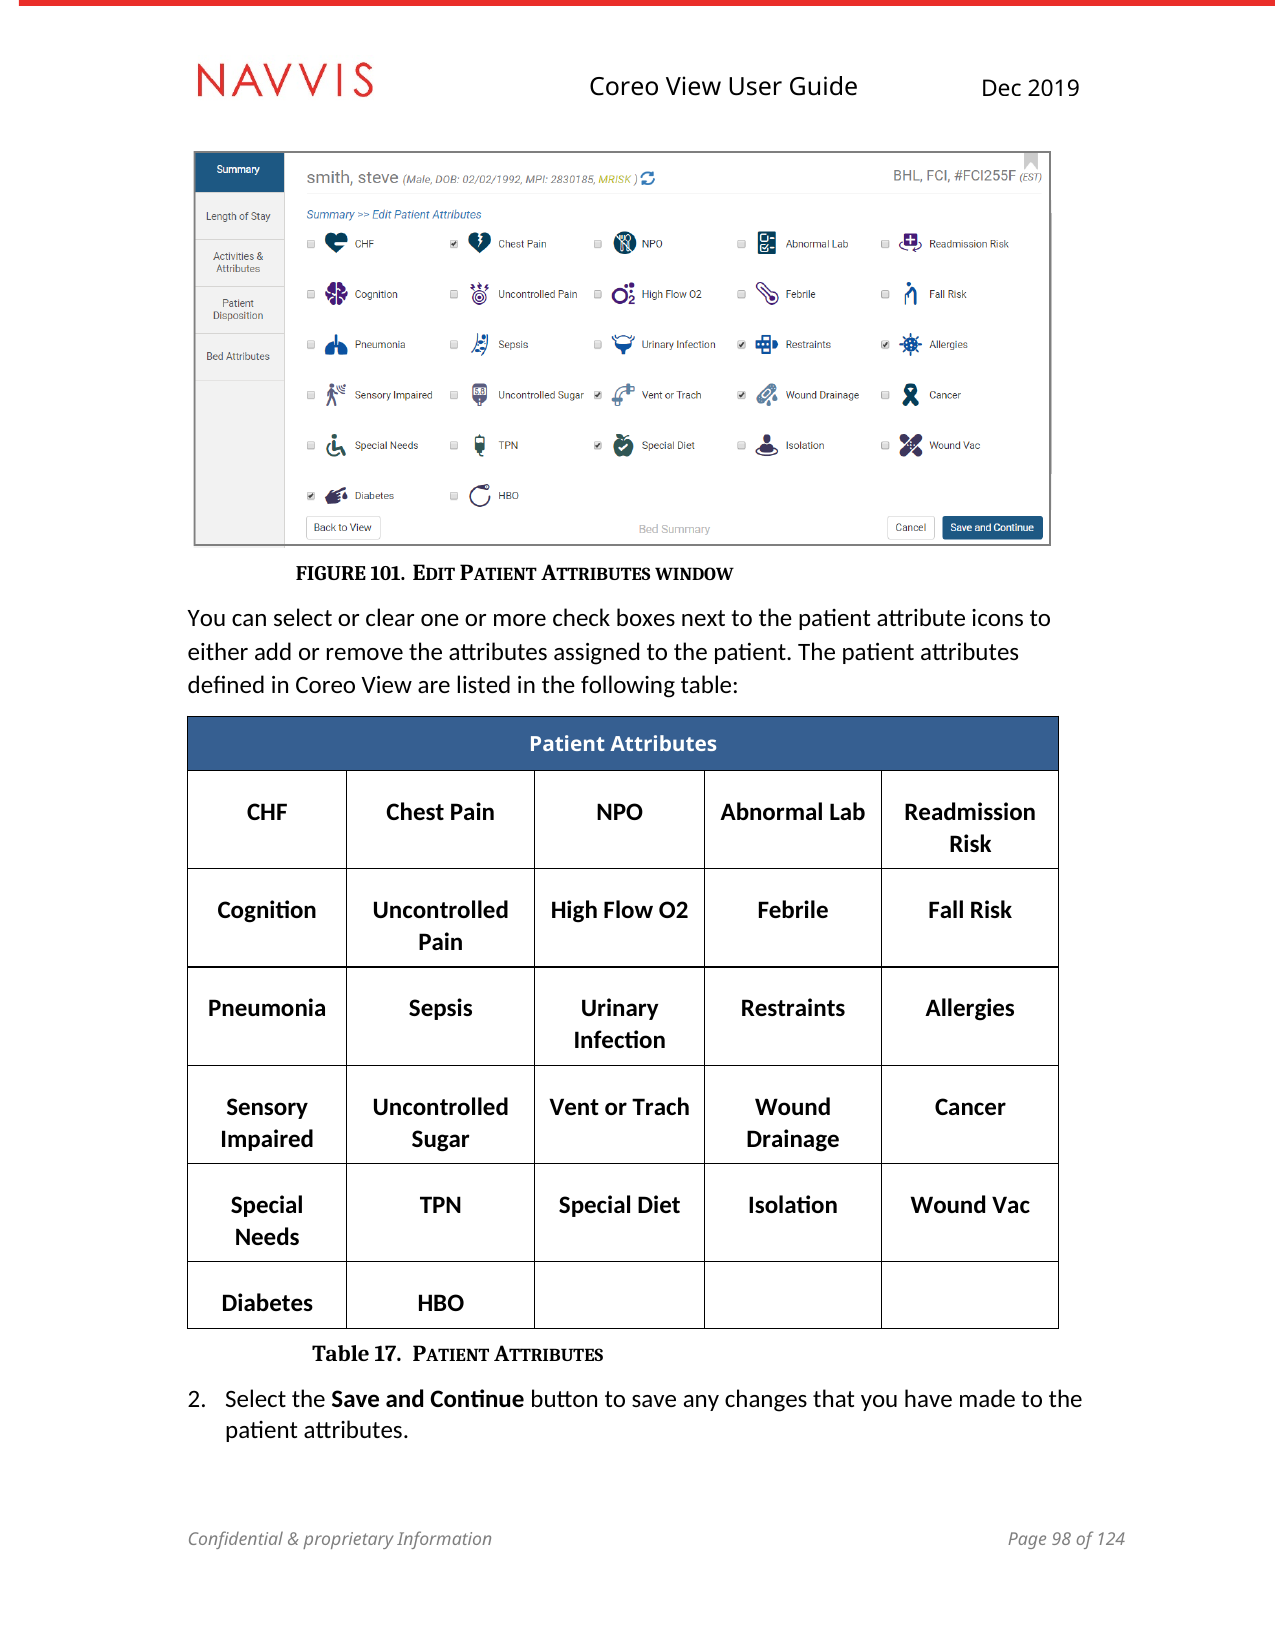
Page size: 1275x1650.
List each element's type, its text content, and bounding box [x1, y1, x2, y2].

table_cell Urinary Infection [535, 968, 704, 1065]
table_cell Sensory Impaired [188, 1066, 346, 1163]
table_cell Sepsis [347, 968, 534, 1065]
text You can select or clear one or more check boxes next to the patient attribute icons to either add or remove the attributes assigned to the patient. The patient attributes defined in Coreo View are listed in the following table: [187, 602, 1087, 700]
table_cell Restraints [705, 968, 881, 1065]
table_cell TPN [347, 1164, 534, 1261]
table_cell Uncontrolled Sugar [347, 1066, 534, 1163]
text Edit Patient Attributes window [296, 560, 1087, 586]
table_cell Abnormal Lab [705, 771, 881, 868]
table_cell Uncontrolled Pain [347, 869, 534, 966]
table_cell Diabetes [188, 1262, 346, 1327]
table_cell Allergies [882, 968, 1058, 1065]
table_cell Wound Vac [882, 1164, 1058, 1261]
list Select the Save and Continue button to save any changes that you have made to the patient attributes. [187, 1384, 1087, 1445]
table_cell Special Needs [188, 1164, 346, 1261]
table_cell Wound Drainage [705, 1066, 881, 1163]
table_cell Cancer [882, 1066, 1058, 1163]
table_cell Febrile [705, 869, 881, 966]
table_cell Isolation [705, 1164, 881, 1261]
table_cell Pneumonia [188, 968, 346, 1065]
table_cell [882, 1262, 1058, 1327]
picture [193, 150, 1053, 548]
table_cell NPO [535, 771, 704, 868]
table_cell HBO [347, 1262, 534, 1327]
table_cell Readmission Risk [882, 771, 1058, 868]
table_cell Vent or Trach [535, 1066, 704, 1163]
table_cell [535, 1262, 704, 1327]
table_cell High Flow O2 [535, 869, 704, 966]
table_cell Chest Pain [347, 771, 534, 868]
text Patient Attributes [312, 1341, 1087, 1367]
table_header Patient Attributes [188, 717, 1058, 770]
picture [187, 55, 383, 104]
table_cell Cognition [188, 869, 346, 966]
table_cell Special Diet [535, 1164, 704, 1261]
table_cell [705, 1262, 881, 1327]
table_cell Fall Risk [882, 869, 1058, 966]
table_cell CHF [188, 771, 346, 868]
